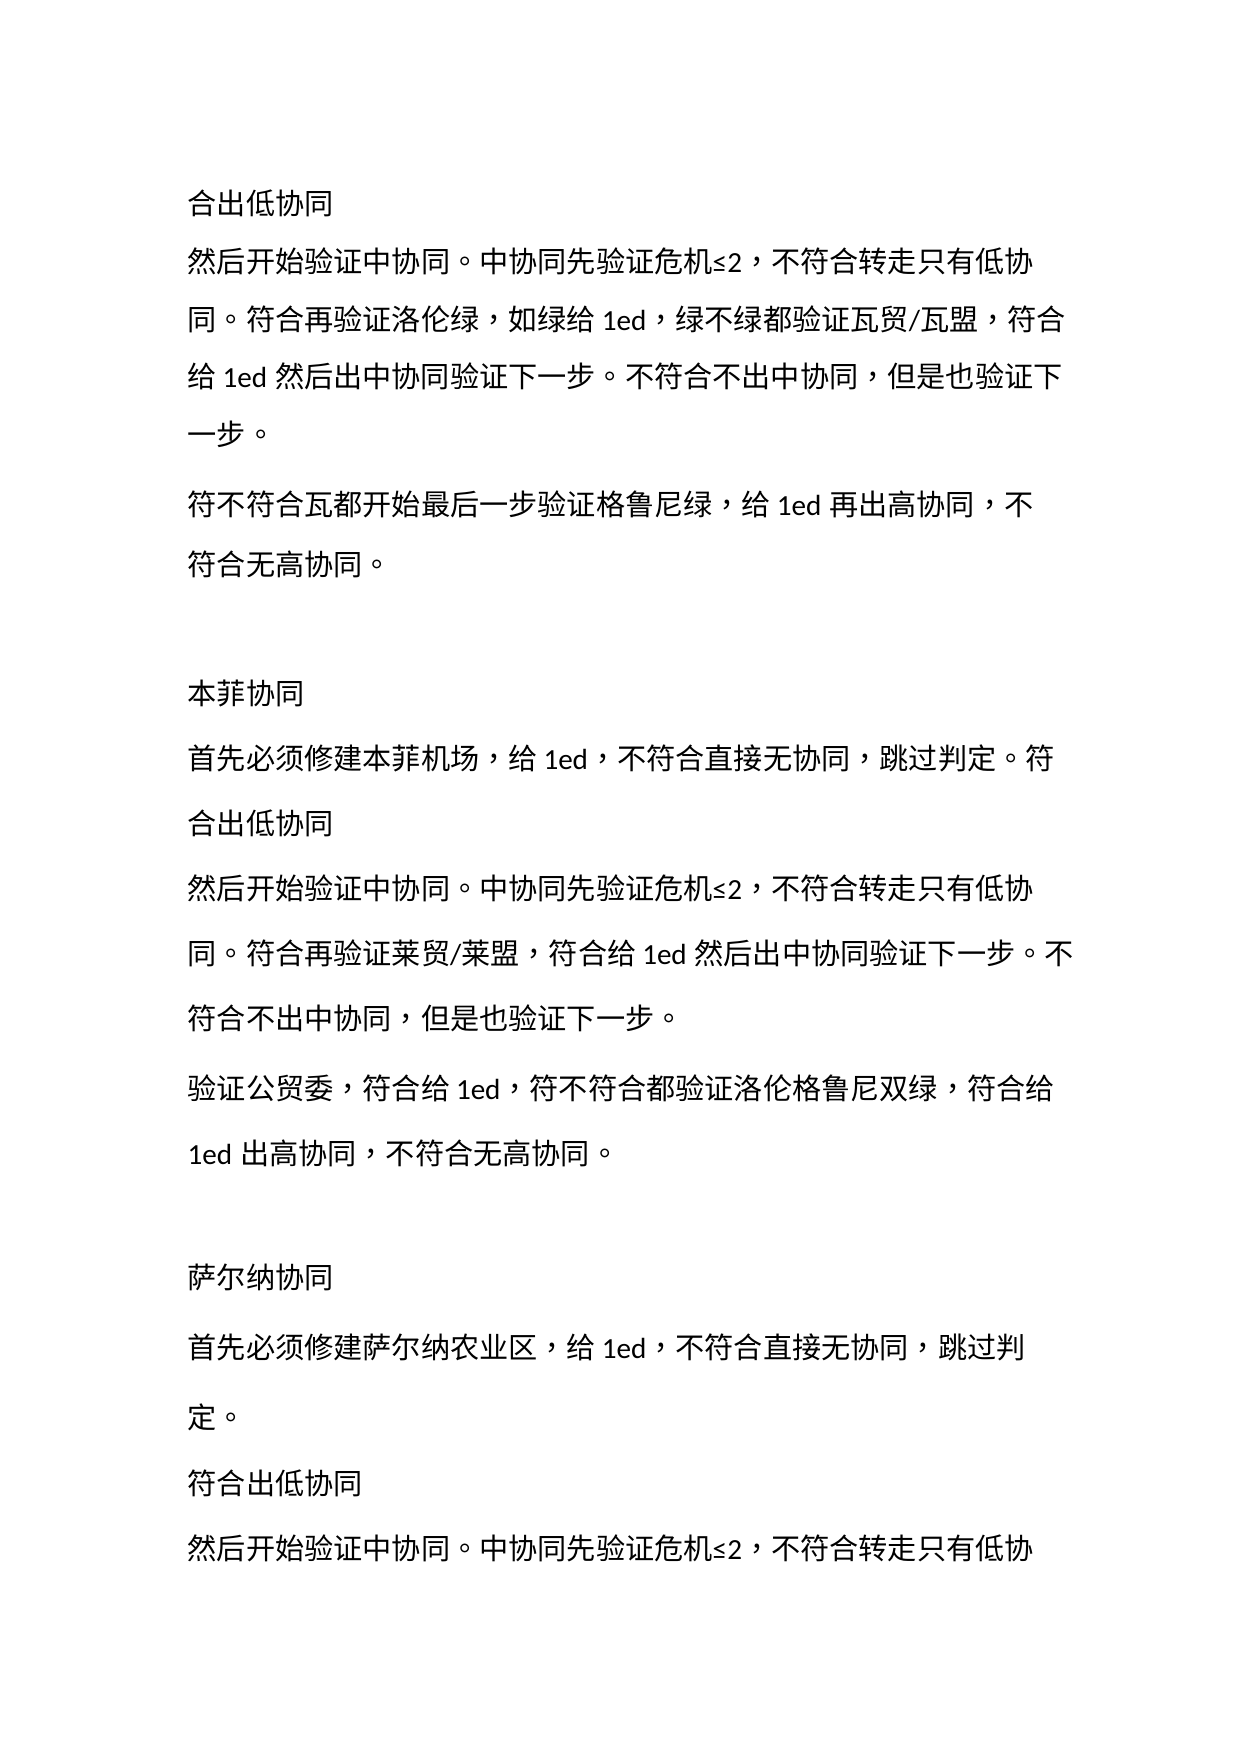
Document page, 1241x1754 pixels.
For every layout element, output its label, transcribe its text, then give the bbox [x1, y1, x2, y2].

text 符不符合瓦都开始最后一步验证格鲁尼绿，给1ed 再出高协同，不符合无高协同。 [187, 467, 1060, 587]
text 本菲协同 首先必须修建本菲机场，给1ed，不符合直接无协同，跳过判定。符合出低协同 然后开始验证中协同。中协同先验证危机≤2，不符合转走只有低协同。符合再验证莱贸/莱盟，符合给1ed 然后出中协同验证下一步。不符合不出中协同，但是也验证下一步。 [187, 652, 1075, 1042]
text 验证公贸委，符合给1ed，符不符合都验证洛伦格鲁尼双绿，符合给1ed 出高协同，不符合无高协同。 [187, 1047, 1060, 1177]
text 合出低协同 然后开始验证中协同。中协同先验证危机≤2，不符合转走只有低协同。符合再验证洛伦绿，如绿给1ed，绿不绿都验证瓦贸/瓦盟，符合给1ed 然后出中协同验证下一步。不符合不出中协同，但是也验证下一步。 [187, 168, 1075, 457]
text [187, 1442, 1075, 1572]
text 萨尔纳协同 首先必须修建萨尔纳农业区，给1ed，不符合直接无协同，跳过判定。 [187, 1232, 1075, 1442]
